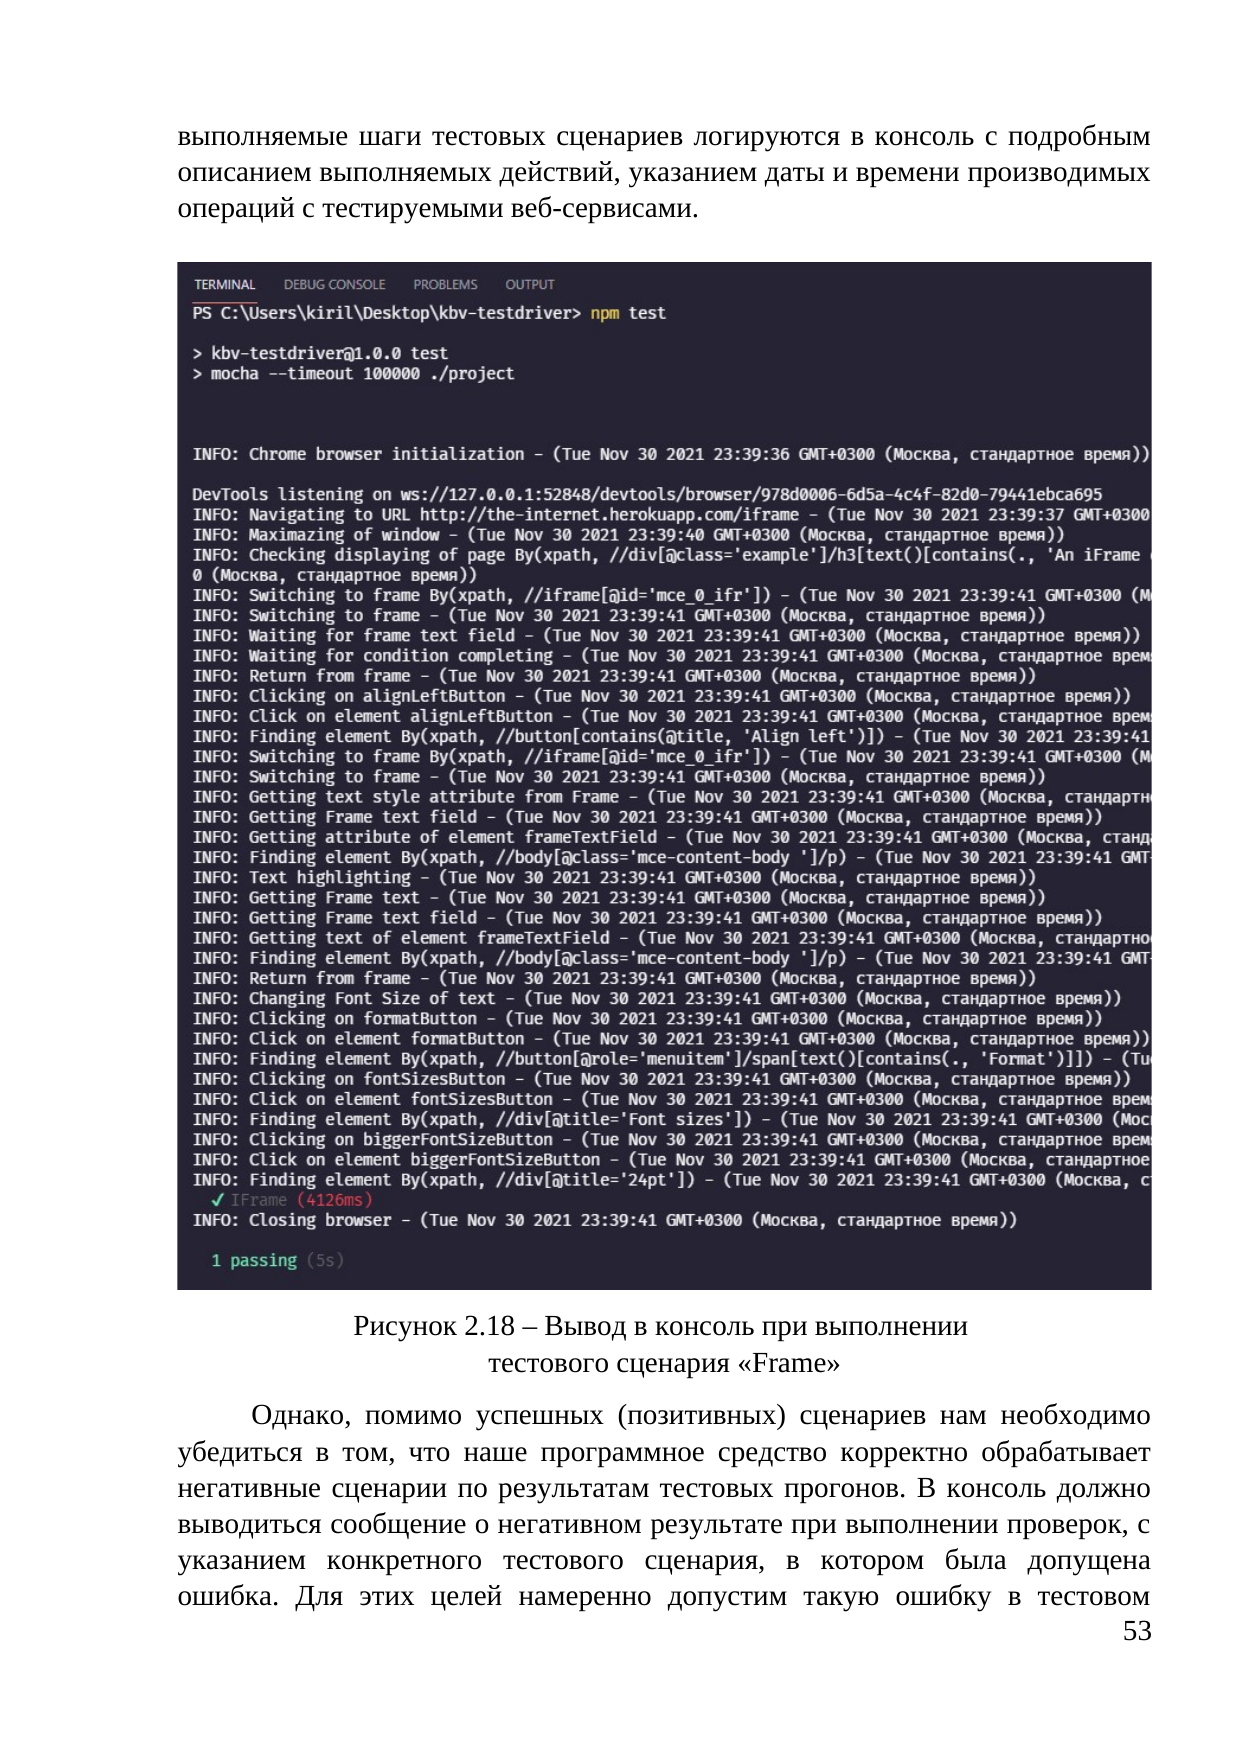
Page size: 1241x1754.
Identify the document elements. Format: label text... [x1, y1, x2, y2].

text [177, 118, 1152, 224]
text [177, 1397, 1152, 1612]
text Рисунок 2.18 – Вывод в консоль при выполнении тестового сценария «Frame» [177, 1308, 1152, 1378]
picture [177, 262, 1152, 1290]
